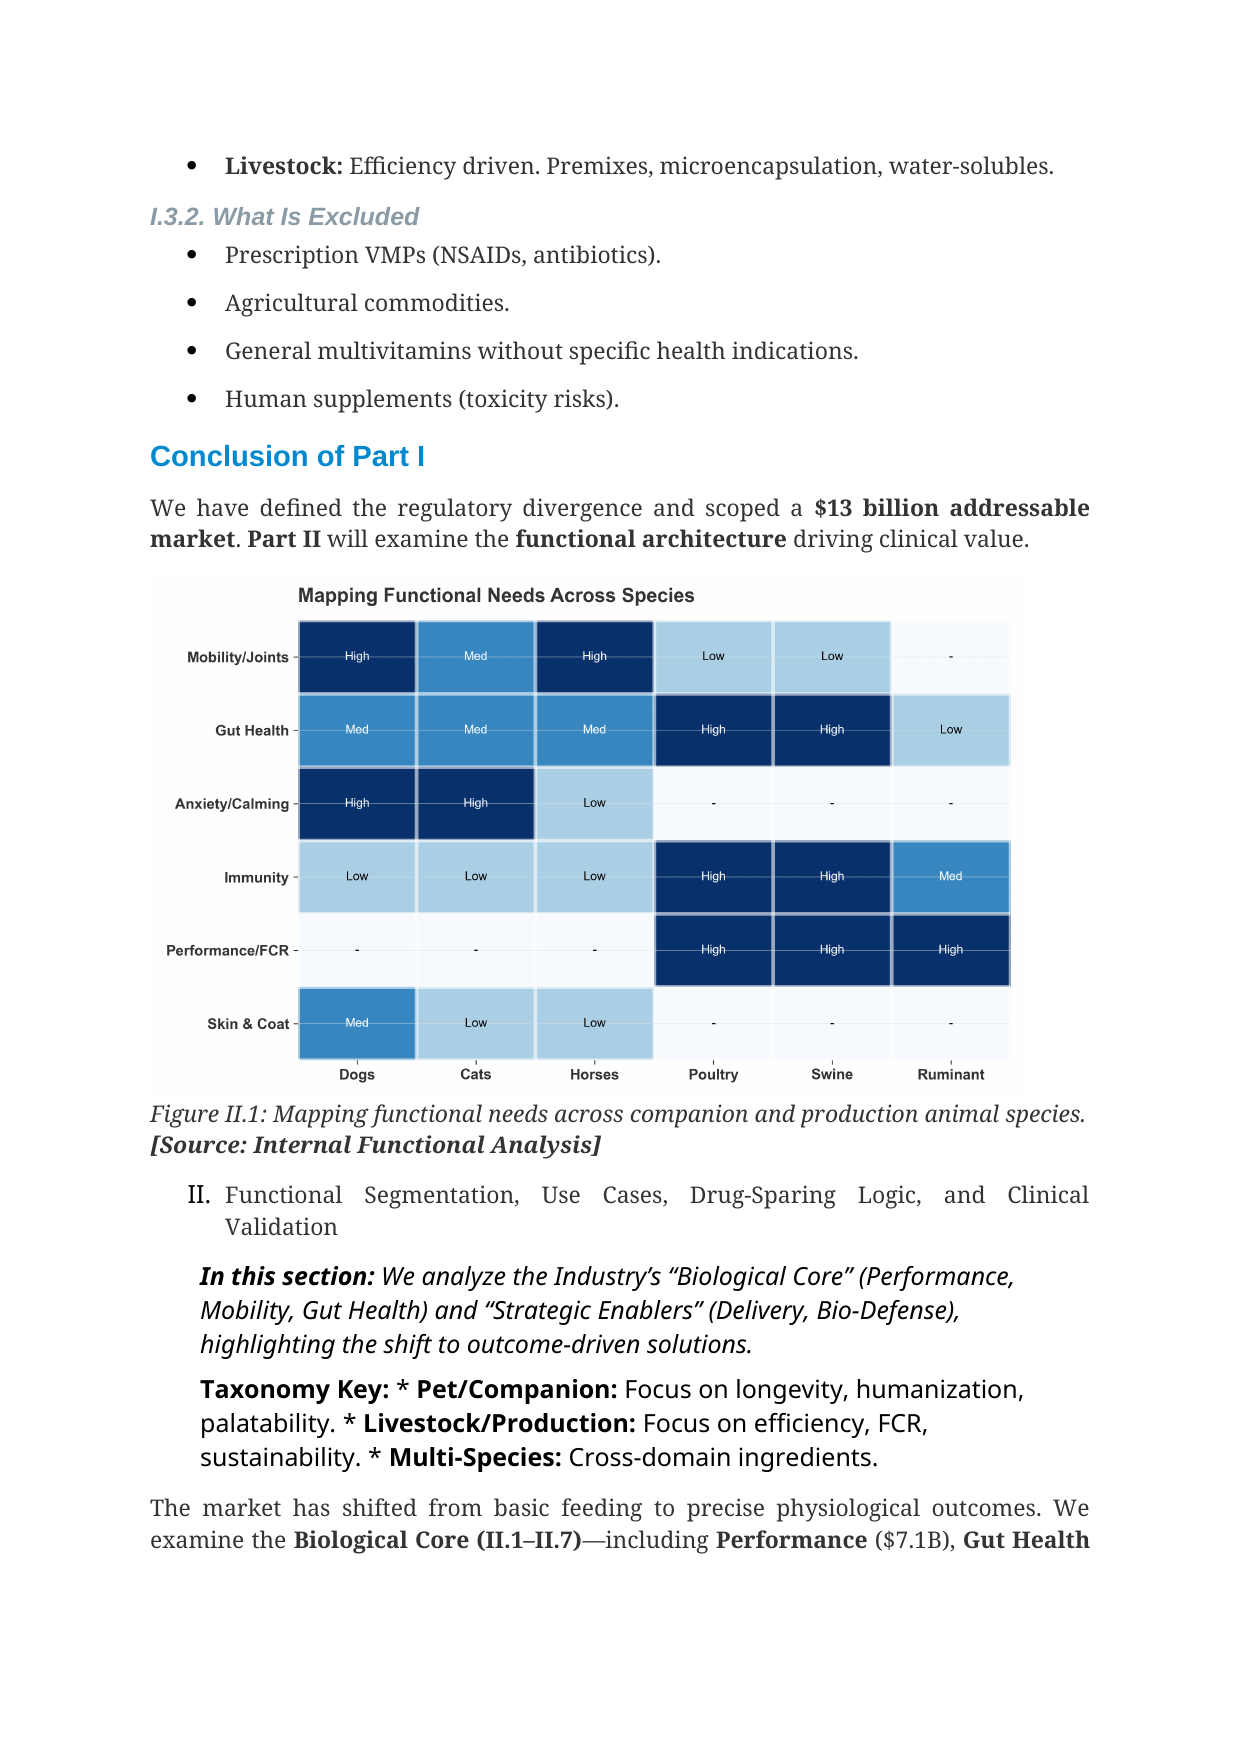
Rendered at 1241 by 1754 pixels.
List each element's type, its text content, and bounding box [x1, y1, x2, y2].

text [150, 1492, 1090, 1555]
list Agricultural commodities. [187, 287, 1090, 318]
list General multivitamins without specific health indications. [187, 335, 1090, 366]
list Prescription VMPs (NSAIDs, antibiotics). [187, 239, 1090, 270]
list Functional Segmentation, Use Cases, Drug-Sparing Logic, and Clinical Validation [187, 1177, 1090, 1242]
picture [150, 572, 1025, 1098]
subtitle I.3.2. What Is Excluded [150, 202, 1090, 231]
text In this section: We analyze the Industry’s “Biological Core” (Performance, Mobility, Gut Health) and “Strategic Enablers” (Delivery, Bio-Defense), highlighting the shift to outcome-driven solutions. [200, 1259, 1040, 1361]
text We have defined the regulatory divergence and scoped a $13 billion addressable market. Part II will examine the functional architecture driving clinical value. [150, 491, 1090, 554]
list Human supplements (toxicity risks). [187, 383, 1090, 414]
subtitle Conclusion of Part I [150, 439, 1090, 473]
text Taxonomy Key: * Pet/Companion: Focus on longevity, humanization, palatability. * Livestock/Production: Focus on efficiency, FCR, sustainability. * Multi-Species: Cross-domain ingredients. [200, 1371, 1040, 1474]
list Livestock: Efficiency driven. Premixes, microencapsulation, water-solubles. [187, 150, 1090, 181]
